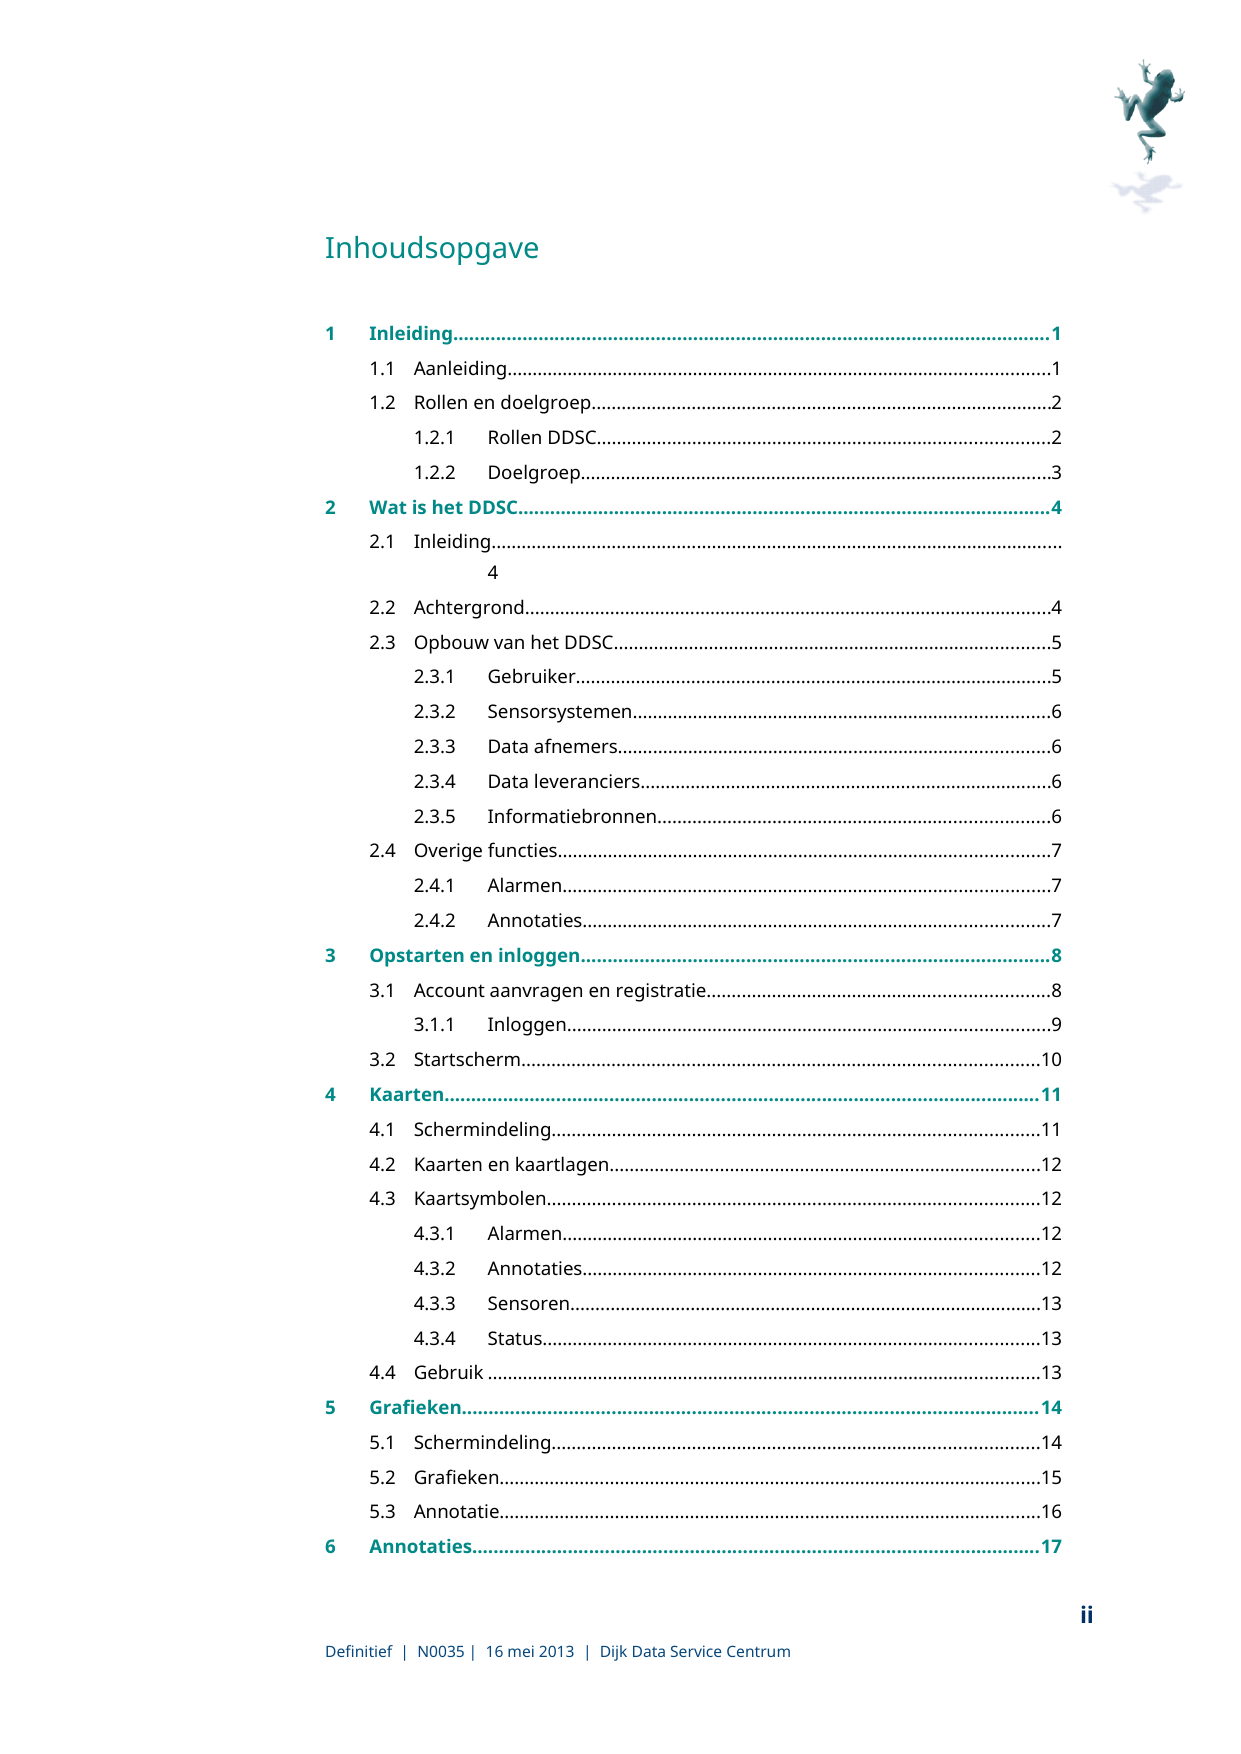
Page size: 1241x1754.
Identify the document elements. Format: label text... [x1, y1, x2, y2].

text 3.2 Startscherm 10 [369, 1047, 1063, 1072]
picture [1106, 59, 1185, 216]
text 2.3.1 Gebruiker 5 [413, 664, 1063, 689]
text 4.3.2 Annotaties 12 [413, 1255, 1063, 1281]
text 4.3.3 Sensoren 13 [413, 1290, 1063, 1316]
text 2.3.3 Data afnemers 6 [413, 733, 1063, 759]
text 4.3.4 Status 13 [413, 1325, 1063, 1350]
text 3 Opstarten en inloggen 8 [325, 942, 1063, 968]
text 2.3.4 Data leveranciers 6 [413, 768, 1063, 794]
text 5.3 Annotatie 16 [369, 1499, 1063, 1524]
text 5.2 Grafieken 15 [369, 1464, 1063, 1489]
text 4.2 Kaarten en kaartlagen 12 [369, 1151, 1063, 1176]
text 1 Inleiding 1 [325, 320, 1063, 346]
text 4.1 Schermindeling 11 [369, 1116, 1063, 1142]
text 2.3.2 Sensorsystemen 6 [413, 699, 1063, 724]
text 5 Grafieken 14 [325, 1394, 1063, 1420]
text 2.4 Overige functies 7 [369, 838, 1063, 863]
text 1.2.1 Rollen DDSC 2 [413, 424, 1063, 450]
text 2.4.1 Alarmen 7 [413, 873, 1063, 898]
text 6 Annotaties 17 [325, 1534, 1063, 1559]
text 1.1 Aanleiding 1 [369, 355, 1063, 380]
text 1.2 Rollen en doelgroep 2 [369, 390, 1063, 415]
text 5.1 Schermindeling 14 [369, 1429, 1063, 1455]
text 2.3.5 Informatiebronnen 6 [413, 803, 1063, 828]
text 1.2.2 Doelgroep 3 [413, 459, 1063, 485]
subtitle Inhoudsopgave [325, 227, 1063, 267]
text 4.3 Kaartsymbolen 12 [369, 1186, 1063, 1211]
text 3.1.1 Inloggen 9 [413, 1012, 1063, 1037]
text 4.3.1 Alarmen 12 [413, 1221, 1063, 1246]
text 4 Kaarten 11 [325, 1081, 1063, 1107]
text 2.1 Inleiding 4 [369, 529, 1063, 585]
text 3.1 Account aanvragen en registratie 8 [369, 977, 1063, 1002]
text 2.2 Achtergrond 4 [369, 594, 1063, 620]
text 2 Wat is het DDSC 4 [325, 494, 1063, 519]
text 2.3 Opbouw van het DDSC 5 [369, 629, 1063, 654]
text 4.4 Gebruik 13 [369, 1360, 1063, 1385]
text 2.4.2 Annotaties 7 [413, 907, 1063, 933]
